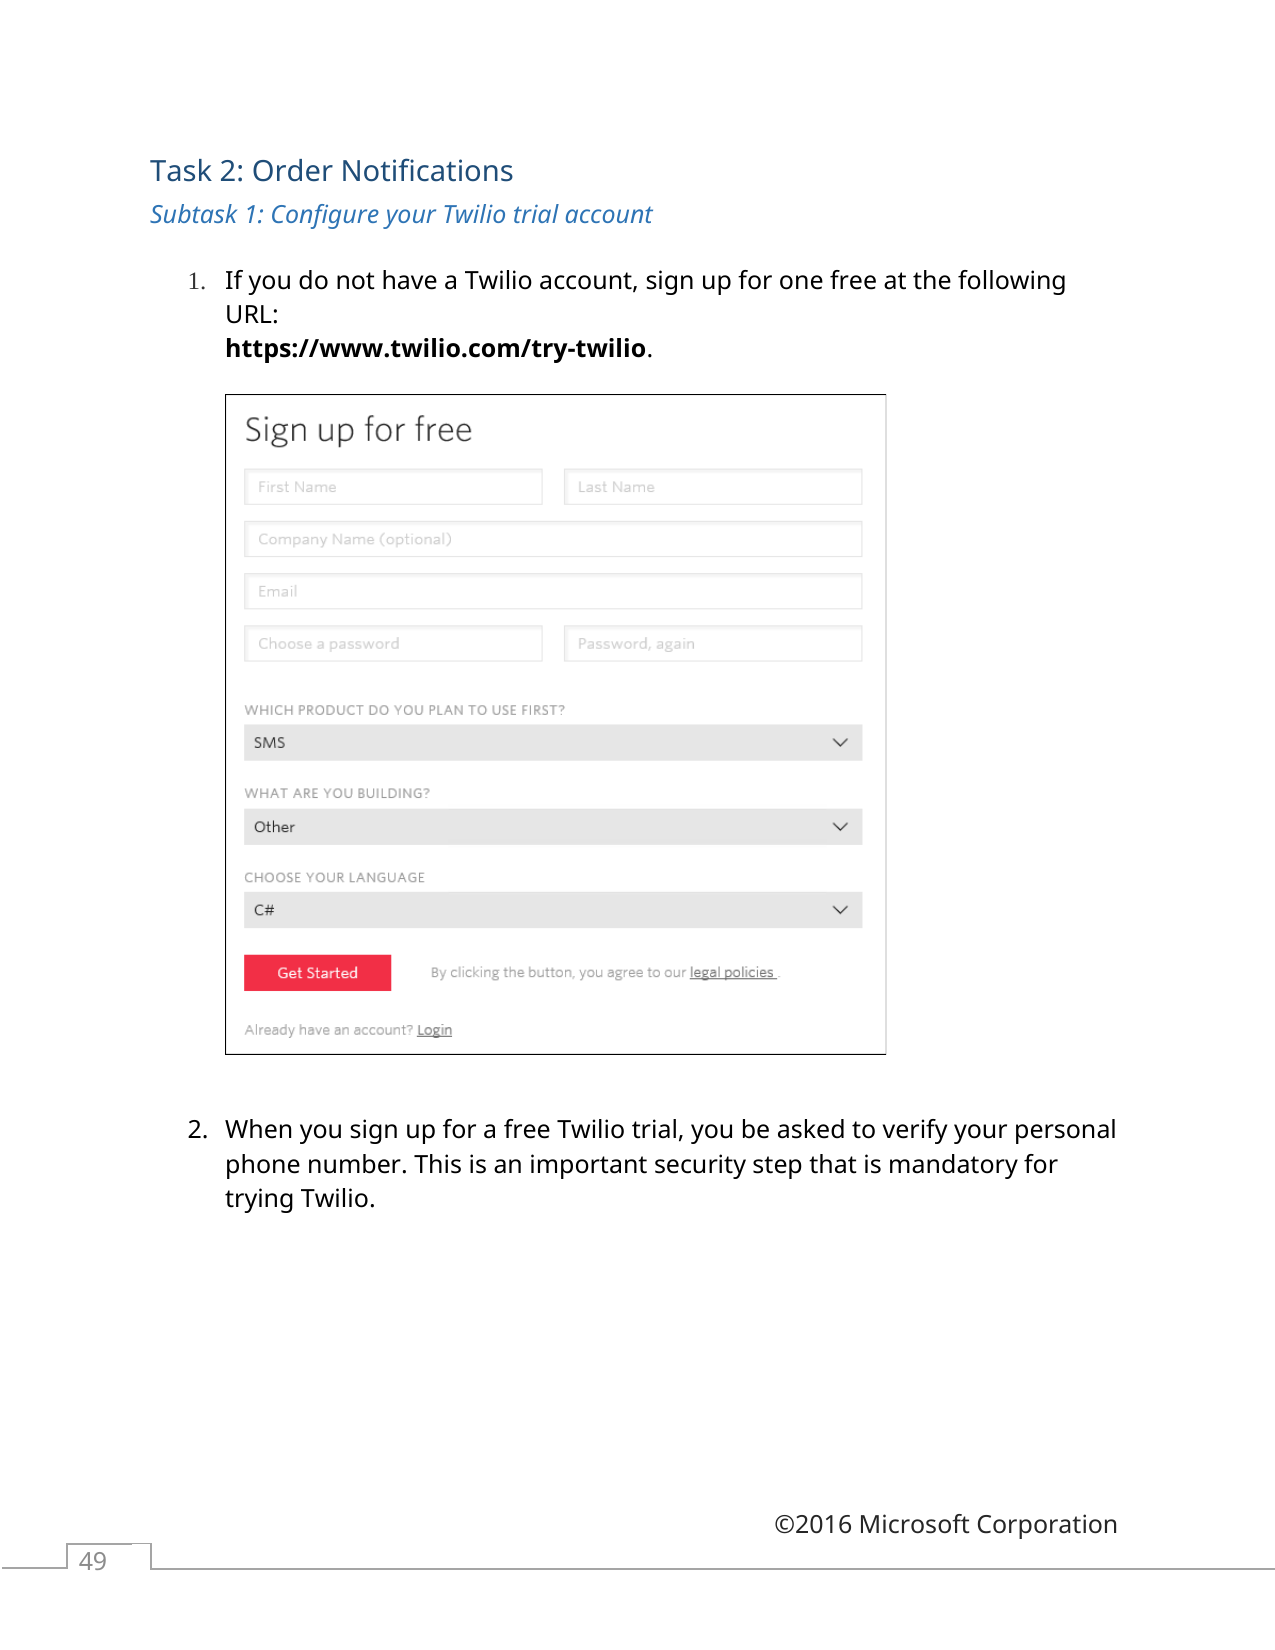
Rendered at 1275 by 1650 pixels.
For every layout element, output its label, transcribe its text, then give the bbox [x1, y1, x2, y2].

subtitle Task 2: Order Notifications [150, 150, 1125, 190]
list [187, 1112, 1125, 1214]
picture [225, 394, 887, 1055]
subtitle Subtask 1: Configure your Twilio trial account [150, 197, 1125, 231]
list If you do not have a Twilio account, sign up for one free at the following URL: https://www.twilio.com/try-twilio. [187, 263, 1125, 365]
